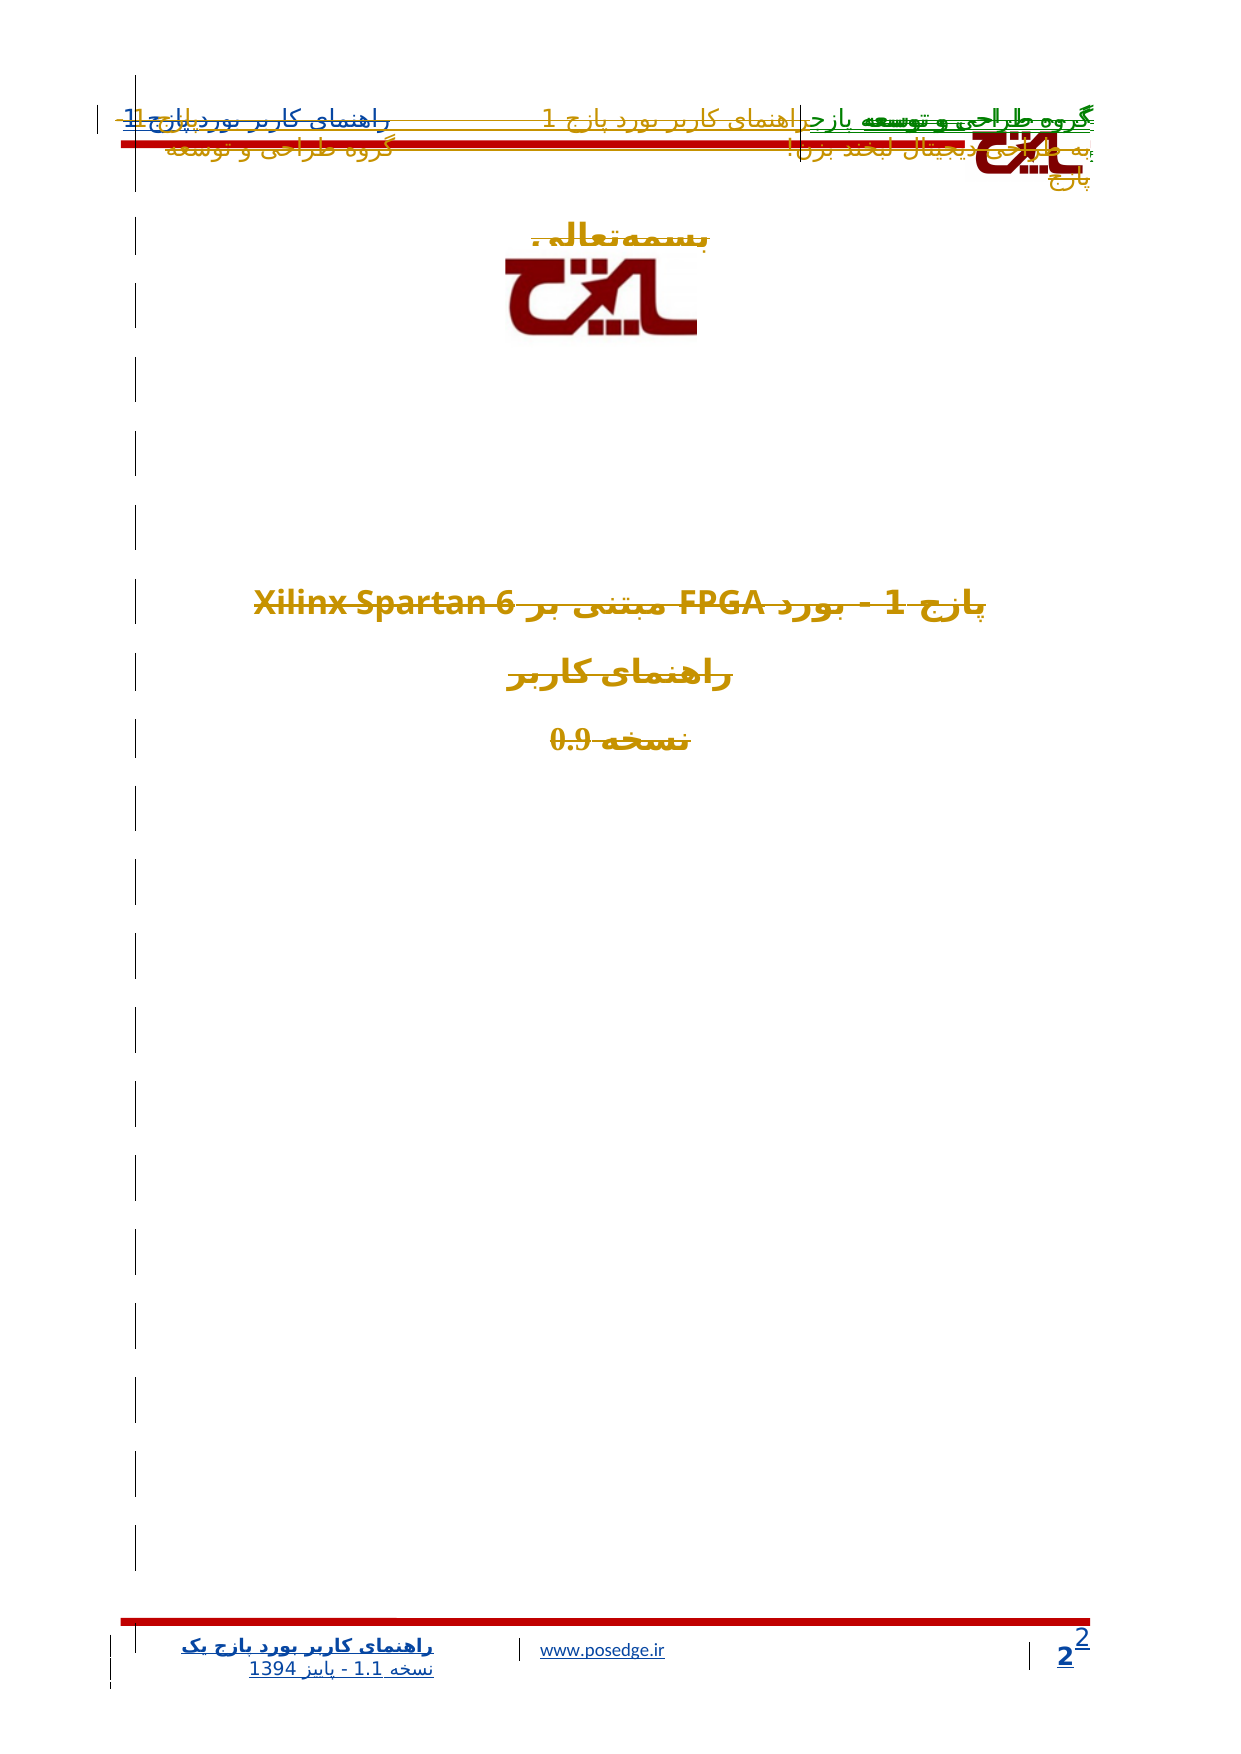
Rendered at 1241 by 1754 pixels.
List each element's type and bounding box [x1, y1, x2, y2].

picture [1061, 123, 1072, 129]
picture [505, 246, 697, 348]
picture [964, 123, 1091, 182]
picture [969, 123, 1005, 129]
picture [989, 151, 999, 157]
picture [1006, 123, 1059, 129]
